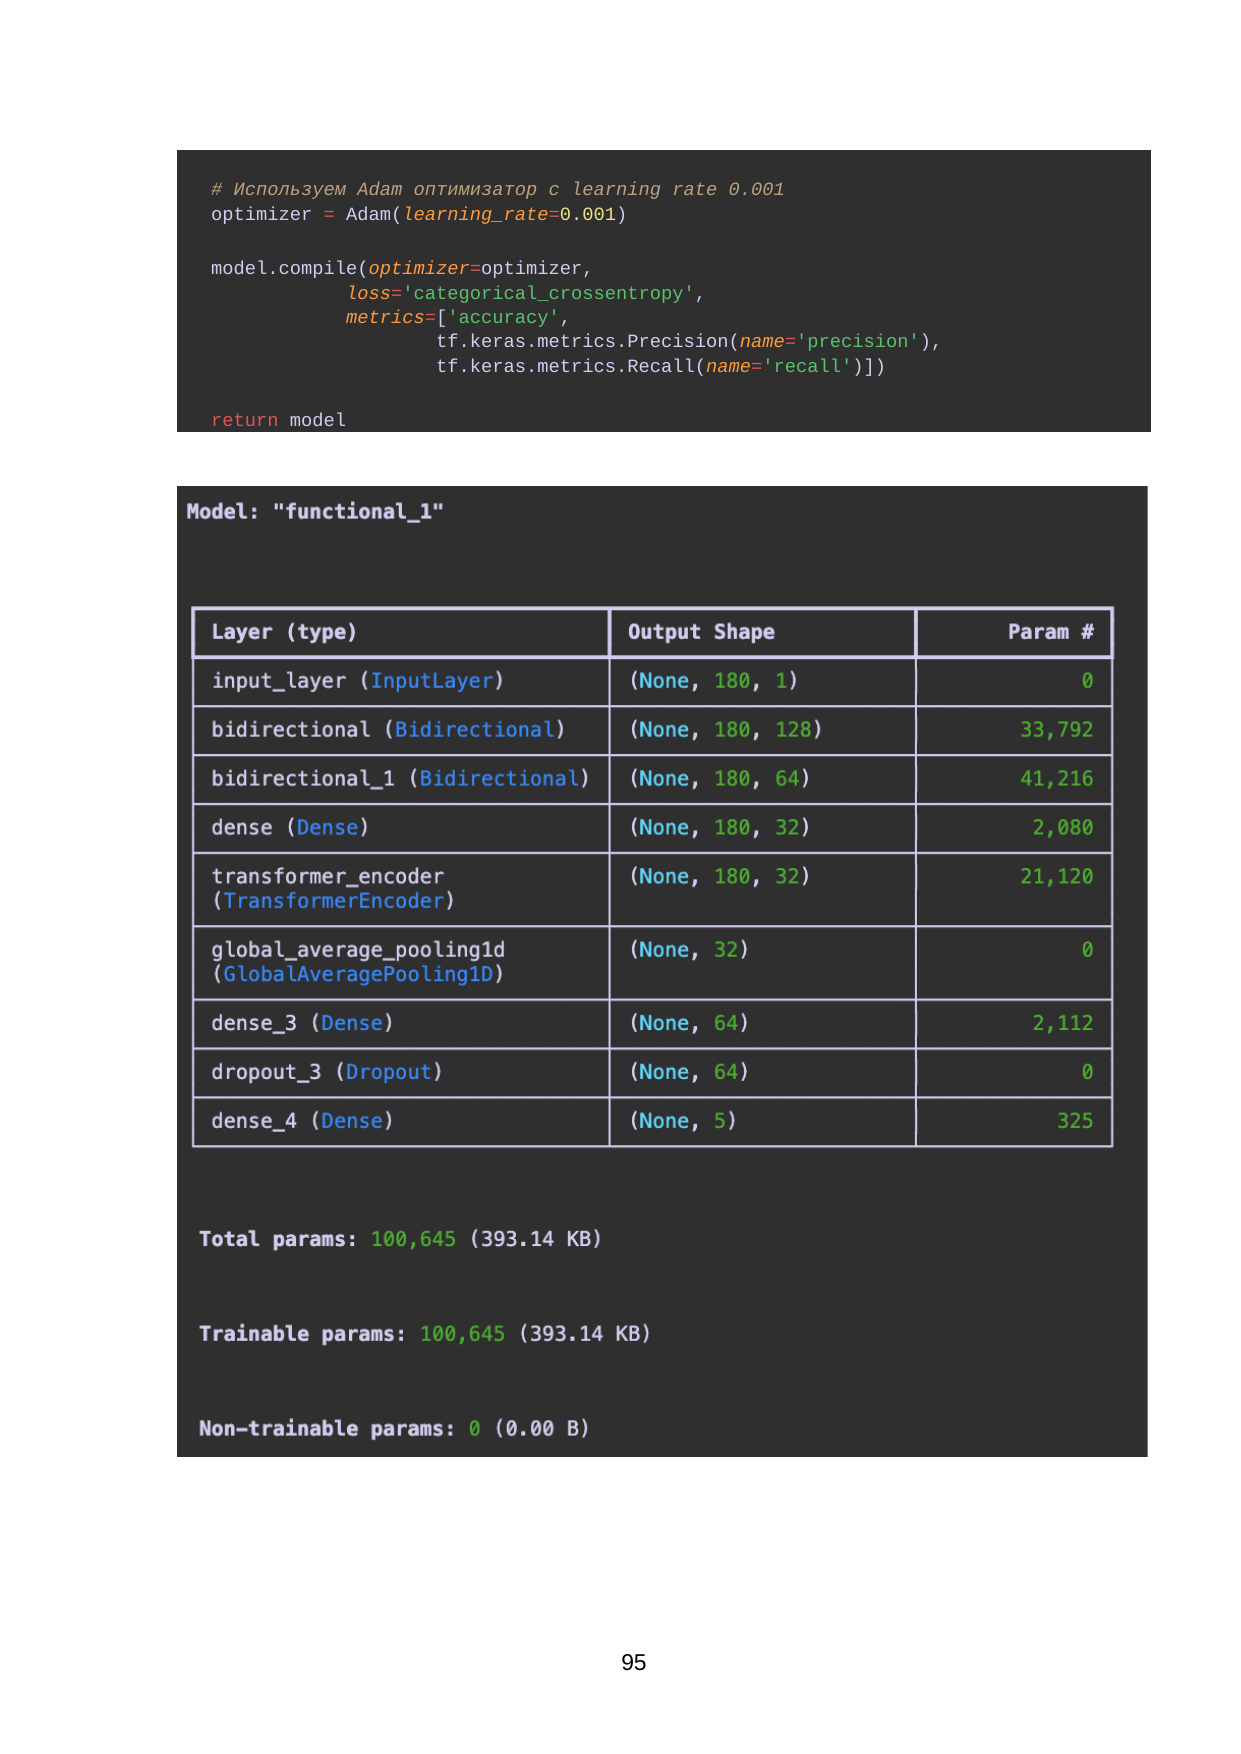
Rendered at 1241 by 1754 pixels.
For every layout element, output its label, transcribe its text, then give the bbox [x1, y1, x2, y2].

text # Используем Adam оптимизатор с learning rate 0.001 [177, 180, 1151, 201]
text model.compile(optimizer=optimizer, [177, 259, 1151, 280]
picture [177, 486, 1148, 1457]
text loss='categorical_crossentropy', [177, 283, 1151, 305]
text return model [177, 411, 1151, 432]
text optimizer = Adam(learning_rate=0.001) [177, 204, 1151, 226]
text metrics=['accuracy', [177, 308, 1151, 329]
text tf.keras.metrics.Recall(name='recall')]) [177, 357, 1151, 378]
text tf.keras.metrics.Precision(name='precision'), [177, 332, 1151, 353]
